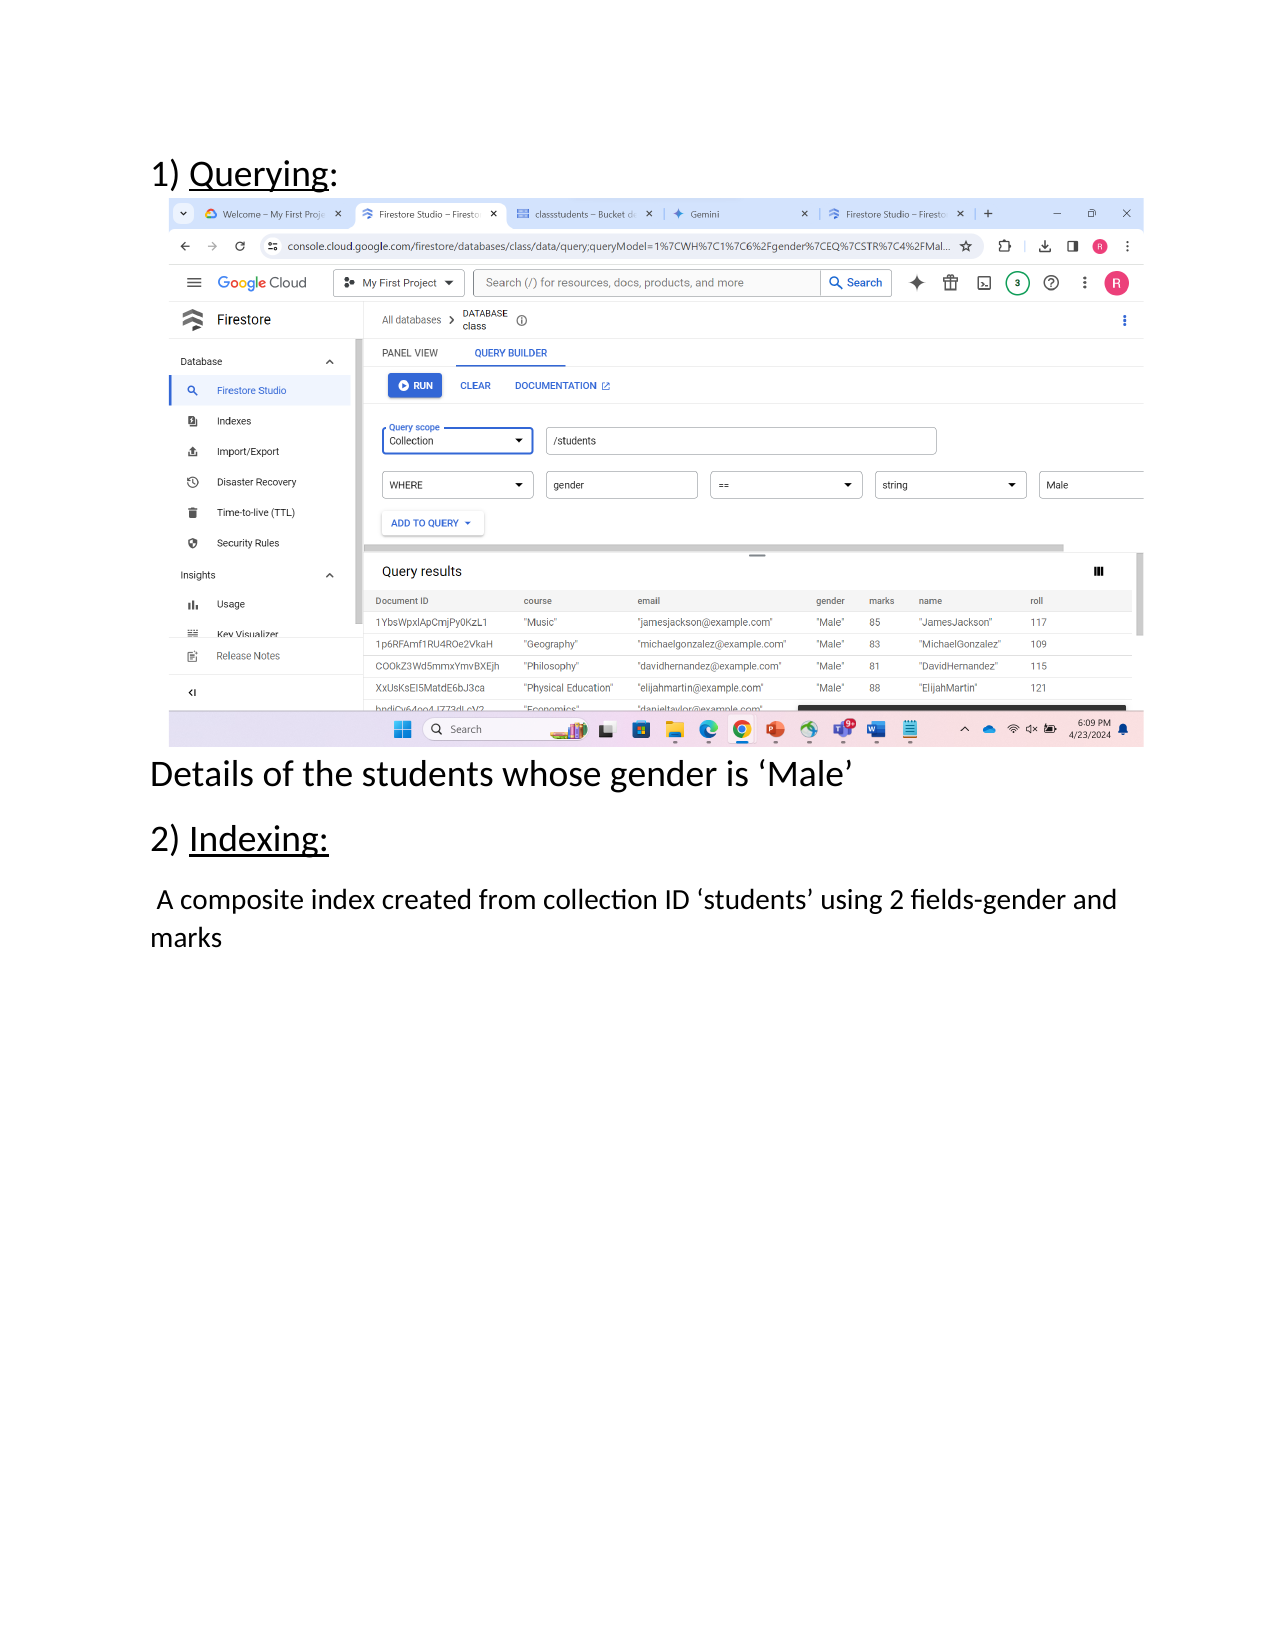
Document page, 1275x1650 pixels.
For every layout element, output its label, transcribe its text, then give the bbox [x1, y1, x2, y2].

text 1) Querying:Details of the students whose gender is ‘Male’ [150, 150, 1125, 796]
text A composite index created from collection ID ‘students’ using 2 fields-gender and marks [150, 881, 1125, 954]
text 2) Indexing: [150, 815, 1125, 861]
